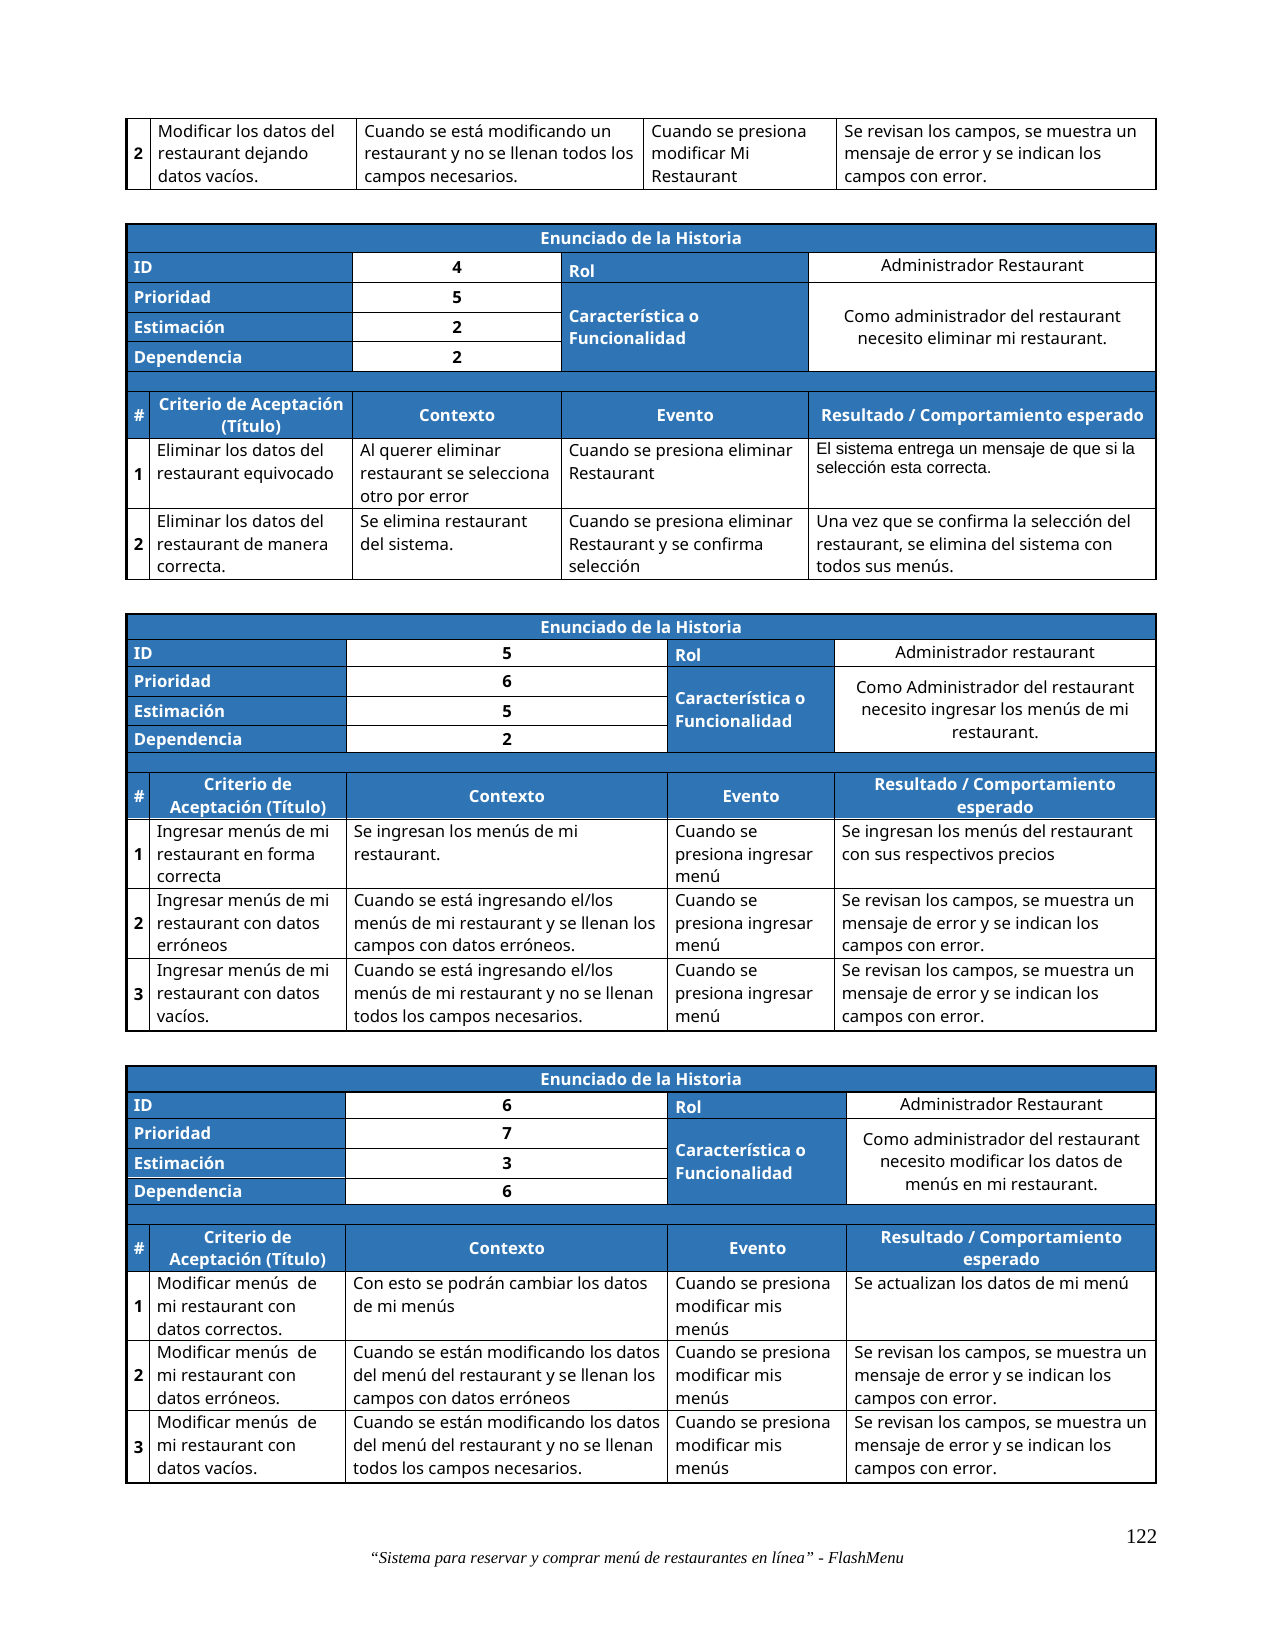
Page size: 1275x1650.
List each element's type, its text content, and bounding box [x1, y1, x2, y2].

table_cell Se elimina restaurant del sistema. [353, 509, 561, 579]
table_cell 2 [353, 342, 561, 371]
table_cell Estimación [128, 1149, 345, 1177]
table_cell Con esto se podrán cambiar los datos de mi menús [346, 1272, 667, 1340]
table_cell Cuando se presiona modificar mis menús [668, 1411, 846, 1482]
table_cell Evento [562, 392, 808, 438]
table_cell Resultado / Comportamiento esperado [847, 1225, 1155, 1271]
table_cell Como administrador del restaurant necesito modificar los datos de menús en mi restaurant. [847, 1119, 1155, 1204]
table_cell Rol [668, 640, 834, 666]
table_cell Dependencia [128, 726, 346, 752]
table_cell 7 [346, 1119, 667, 1148]
table_cell Ingresar menús de mi restaurant con datos vacíos. [150, 959, 346, 1030]
table_cell Característica o Funcionalidad [562, 283, 808, 371]
table_cell Como administrador del restaurant necesito eliminar mi restaurant. [809, 283, 1155, 371]
table_cell Se revisan los campos, se muestra un mensaje de error y se indican los campos con error. [847, 1411, 1155, 1482]
table_header Enunciado de la Historia [128, 225, 1155, 252]
table_cell Característica o Funcionalidad [668, 1119, 846, 1204]
table_cell Evento [668, 773, 834, 818]
table_cell Se actualizan los datos de mi menú [847, 1272, 1155, 1340]
table_cell Modificar los datos del restaurant dejando datos vacíos. [151, 119, 356, 188]
table_cell ID [128, 640, 346, 666]
table_cell 6 [347, 667, 667, 696]
table_cell Modificar menús de mi restaurant con datos erróneos. [150, 1341, 345, 1410]
table_cell Administrador Restaurant [809, 253, 1155, 282]
table_cell Característica o Funcionalidad [668, 667, 834, 752]
table_cell Cuando se presiona ingresar menú [668, 889, 834, 958]
table_cell Contexto [346, 1225, 667, 1271]
table_cell Criterio de Aceptación (Título) [150, 1225, 345, 1271]
table_cell # [128, 392, 149, 438]
table_cell Una vez que se confirma la selección del restaurant, se elimina del sistema con todos sus menús. [809, 509, 1155, 579]
table_cell 3 [346, 1149, 667, 1177]
table_cell Cuando se está ingresando el/los menús de mi restaurant y no se llenan todos los campos necesarios. [347, 959, 667, 1030]
table_cell 5 [347, 697, 667, 725]
table_cell 1 [128, 820, 149, 888]
table_cell Estimación [128, 313, 352, 341]
table_cell Se revisan los campos, se muestra un mensaje de error y se indican los campos con error. [837, 119, 1155, 188]
table_cell 5 [347, 640, 667, 666]
table_cell Rol [668, 1093, 846, 1118]
table_cell Ingresar menús de mi restaurant en forma correcta [150, 820, 346, 888]
table_cell [128, 753, 1155, 772]
table_cell Contexto [347, 773, 667, 818]
table_cell Cuando se presiona eliminar Restaurant y se confirma selección [562, 509, 808, 579]
table_cell [128, 1205, 1155, 1224]
table_cell Modificar menús de mi restaurant con datos correctos. [150, 1272, 345, 1340]
table_cell Administrador Restaurant [847, 1093, 1155, 1118]
table_cell Al querer eliminar restaurant se selecciona otro por error [353, 439, 561, 508]
table_header Enunciado de la Historia [128, 615, 1155, 639]
table_cell Cuando se está ingresando el/los menús de mi restaurant y se llenan los campos con datos erróneos. [347, 889, 667, 958]
table_cell Rol [562, 253, 808, 282]
table_cell Modificar menús de mi restaurant con datos vacíos. [150, 1411, 345, 1482]
table_cell 2 [353, 313, 561, 341]
table_cell Se ingresan los menús del restaurant con sus respectivos precios [835, 820, 1155, 888]
table_cell Cuando se presiona ingresar menú [668, 820, 834, 888]
table_cell Se revisan los campos, se muestra un mensaje de error y se indican los campos con error. [835, 889, 1155, 958]
table_cell Estimación [128, 697, 346, 725]
table_cell Resultado / Comportamiento esperado [835, 773, 1155, 818]
table_cell Criterio de Aceptación (Título) [150, 773, 346, 818]
table_cell Ingresar menús de mi restaurant con datos erróneos [150, 889, 346, 958]
table_cell Cuando se presiona modificar mis menús [668, 1341, 846, 1410]
table_cell Resultado / Comportamiento esperado [809, 392, 1155, 438]
table_cell Cuando se presiona eliminar Restaurant [562, 439, 808, 508]
table_cell El sistema entrega un mensaje de que si la selección esta correcta. [809, 439, 1155, 508]
table_cell Se ingresan los menús de mi restaurant. [347, 820, 667, 888]
table_cell Prioridad [128, 283, 352, 312]
table_cell ID [128, 253, 352, 282]
table_cell 3 [128, 959, 149, 1030]
table_cell Prioridad [128, 667, 346, 696]
table_header Enunciado de la Historia [128, 1067, 1155, 1091]
table_cell 2 [128, 509, 149, 579]
table_cell 1 [128, 439, 149, 508]
table_cell 3 [128, 1411, 149, 1482]
table_cell Cuando se están modificando los datos del menú del restaurant y se llenan los campos con datos erróneos [346, 1341, 667, 1410]
table_cell # [128, 773, 149, 818]
table_cell 6 [346, 1179, 667, 1204]
table_cell 1 [128, 1272, 149, 1340]
table_cell 2 [128, 1341, 149, 1410]
table_cell 4 [353, 253, 561, 282]
table_cell Cuando se presiona ingresar menú [668, 959, 834, 1030]
table_cell Dependencia [128, 1179, 345, 1204]
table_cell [644, 119, 836, 188]
table_cell # [128, 1225, 149, 1271]
table_cell Evento [668, 1225, 846, 1271]
table_cell 6 [346, 1093, 667, 1118]
table_cell Dependencia [128, 342, 352, 371]
table_cell Cuando se está modificando un restaurant y no se llenan todos los campos necesarios. [357, 119, 643, 188]
table_cell Eliminar los datos del restaurant equivocado [150, 439, 352, 508]
table_cell Como Administrador del restaurant necesito ingresar los menús de mi restaurant. [835, 667, 1155, 752]
table_cell Se revisan los campos, se muestra un mensaje de error y se indican los campos con error. [835, 959, 1155, 1030]
table_cell 2 [128, 119, 150, 188]
table_cell Contexto [353, 392, 561, 438]
table_cell Se revisan los campos, se muestra un mensaje de error y se indican los campos con error. [847, 1341, 1155, 1410]
table_cell Administrador restaurant [835, 640, 1155, 666]
table_cell 2 [128, 889, 149, 958]
table_cell [128, 372, 1155, 391]
table_cell 5 [353, 283, 561, 312]
table_cell ID [128, 1093, 345, 1118]
table_cell Eliminar los datos del restaurant de manera correcta. [150, 509, 352, 579]
table_cell Cuando se presiona modificar mis menús [668, 1272, 846, 1340]
table_cell Cuando se están modificando los datos del menú del restaurant y no se llenan todos los campos necesarios. [346, 1411, 667, 1482]
table_cell 2 [347, 726, 667, 752]
table_cell Criterio de Aceptación (Título) [150, 392, 352, 438]
table_cell Prioridad [128, 1119, 345, 1148]
